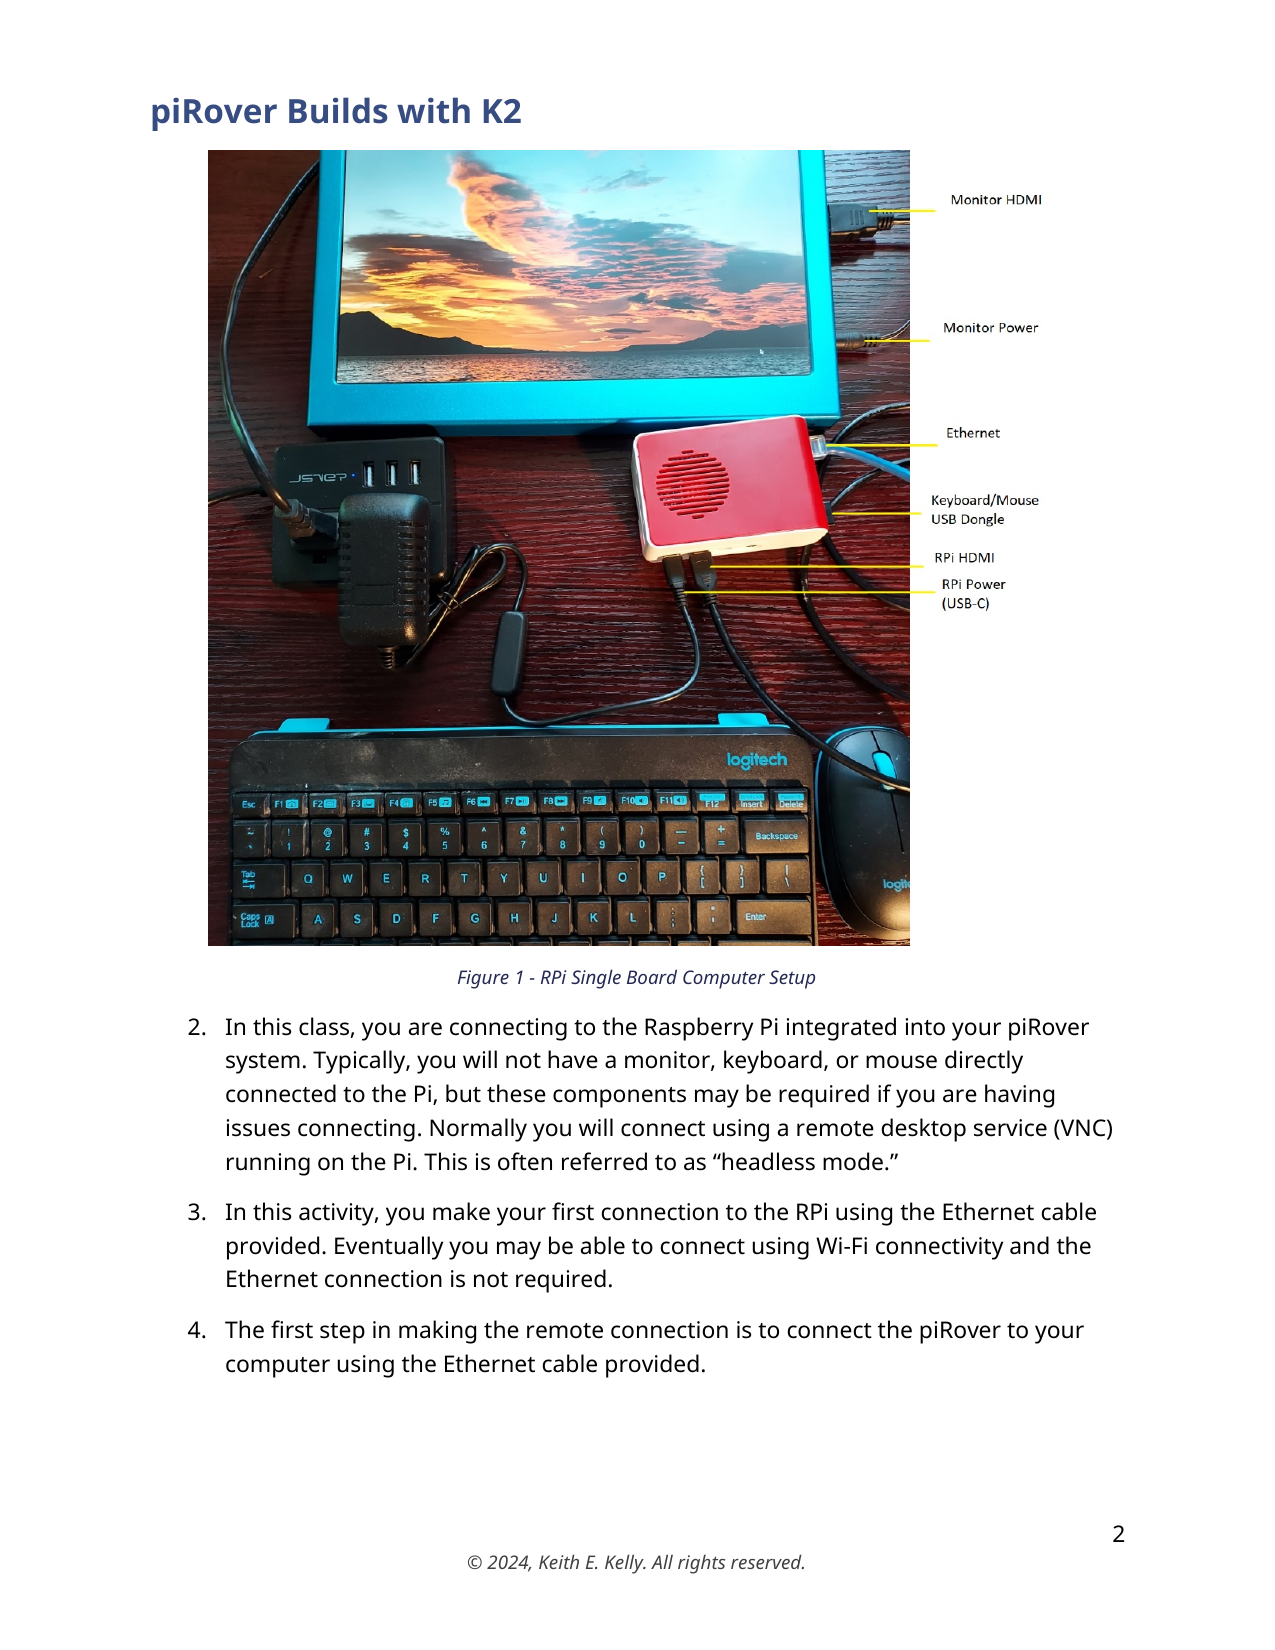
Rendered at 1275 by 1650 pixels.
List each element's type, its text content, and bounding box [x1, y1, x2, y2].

list In this activity, you make your first connection to the RPi using the Ethernet cable provided. Eventually you may be able to connect using Wi-Fi connectivity and the Ethernet connection is not required. [187, 1196, 1125, 1295]
picture [206, 150, 1107, 946]
list In this class, you are connecting to the Raspberry Pi integrated into your piRover system. Typically, you will not have a monitor, keyboard, or mouse directly connected to the Pi, but these components may be required if you are having issues connecting. Normally you will connect using a remote desktop service (VNC) running on the Pi. This is often referred to as “headless mode.” [187, 1011, 1125, 1177]
list The first step in making the remote connection is to connect the piRover to your computer using the Ethernet cable provided. [187, 1314, 1125, 1379]
